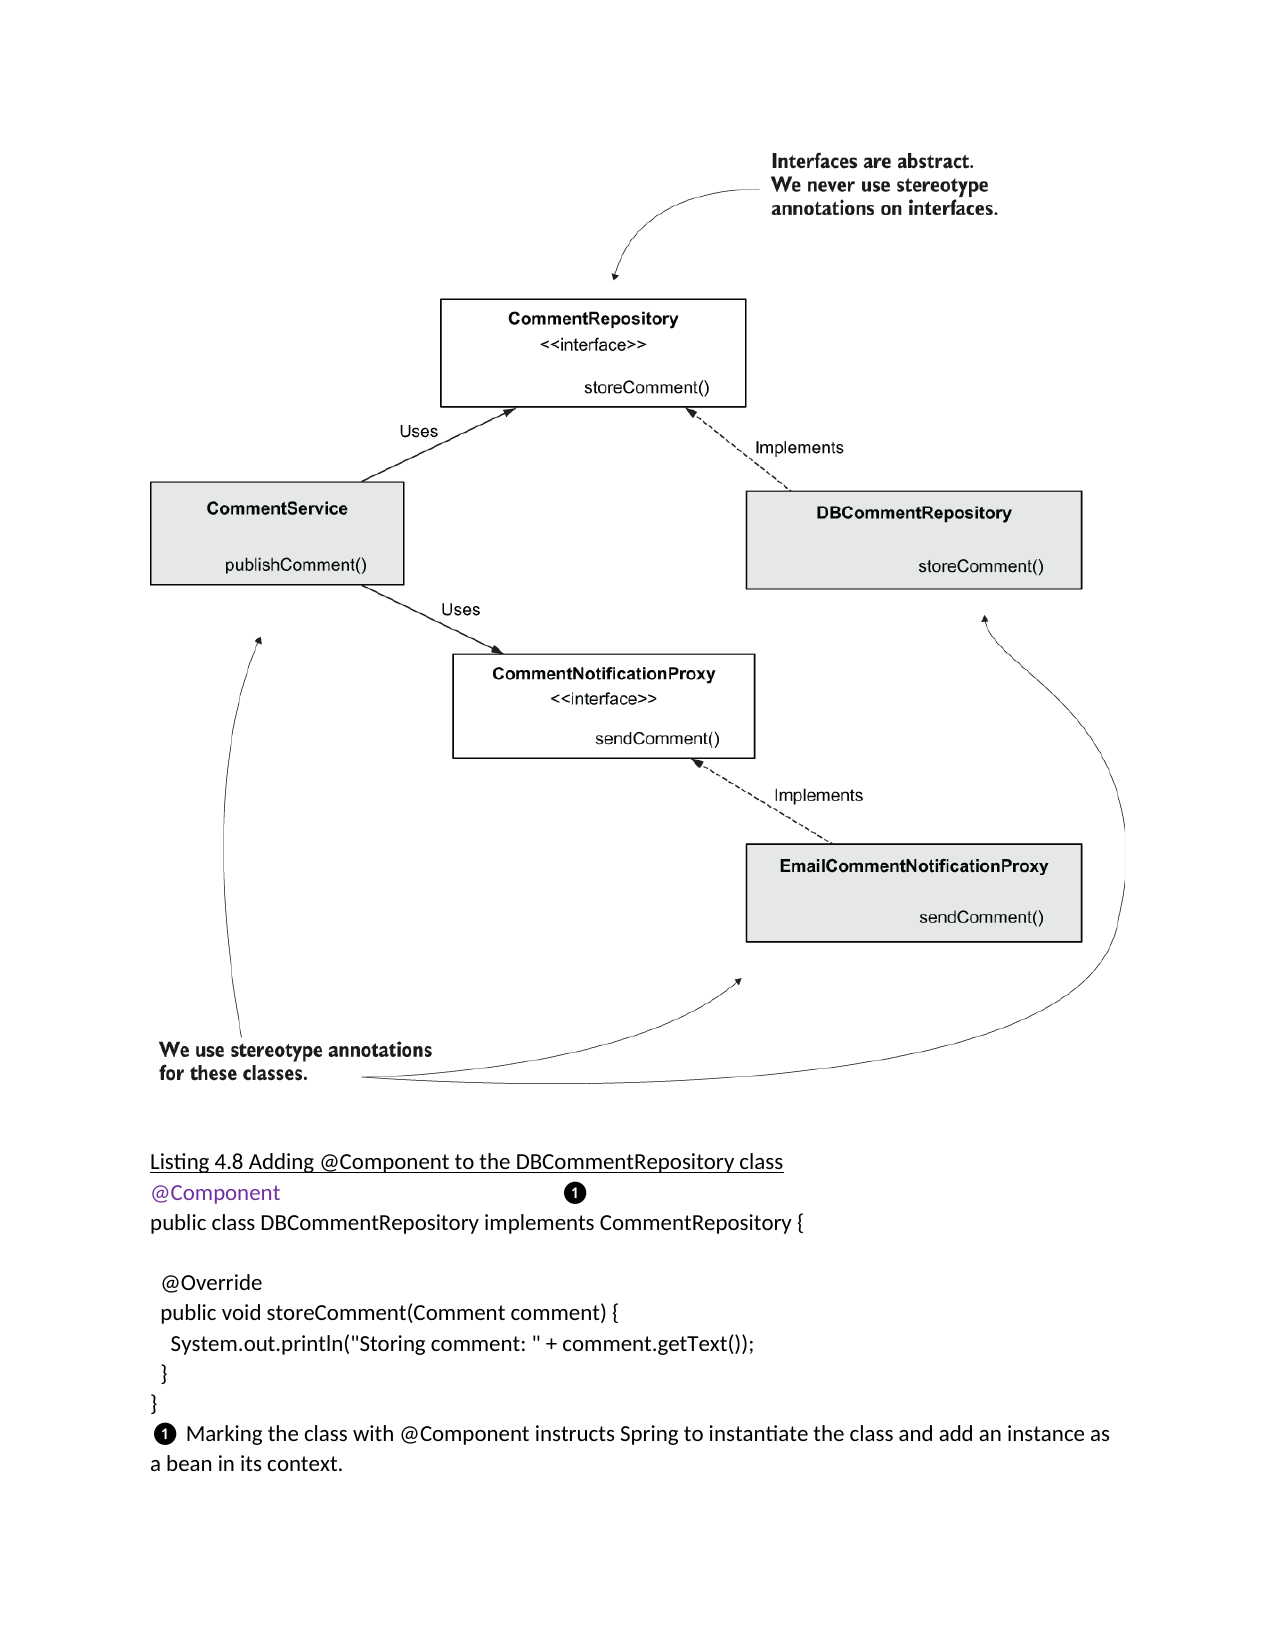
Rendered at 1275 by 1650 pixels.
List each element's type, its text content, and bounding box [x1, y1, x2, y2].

text System.out.println("Storing comment: " + comment.getText()); [150, 1329, 1125, 1357]
text public class DBCommentRepository implements CommentRepository { [150, 1208, 1125, 1236]
text ❶ Marking the class with @Component instructs Spring to instantiate the class and add an instance as a bean in its context. [150, 1419, 1125, 1478]
text @Component ❶ [150, 1178, 1125, 1206]
picture [150, 150, 1125, 1085]
text public void storeComment(Comment comment) { [150, 1298, 1125, 1327]
text Listing 4.8 Adding @Component to the DBCommentRepository class [150, 1147, 1125, 1176]
text } [150, 1389, 1125, 1417]
text } [150, 1359, 1125, 1387]
text @Override [150, 1268, 1125, 1296]
